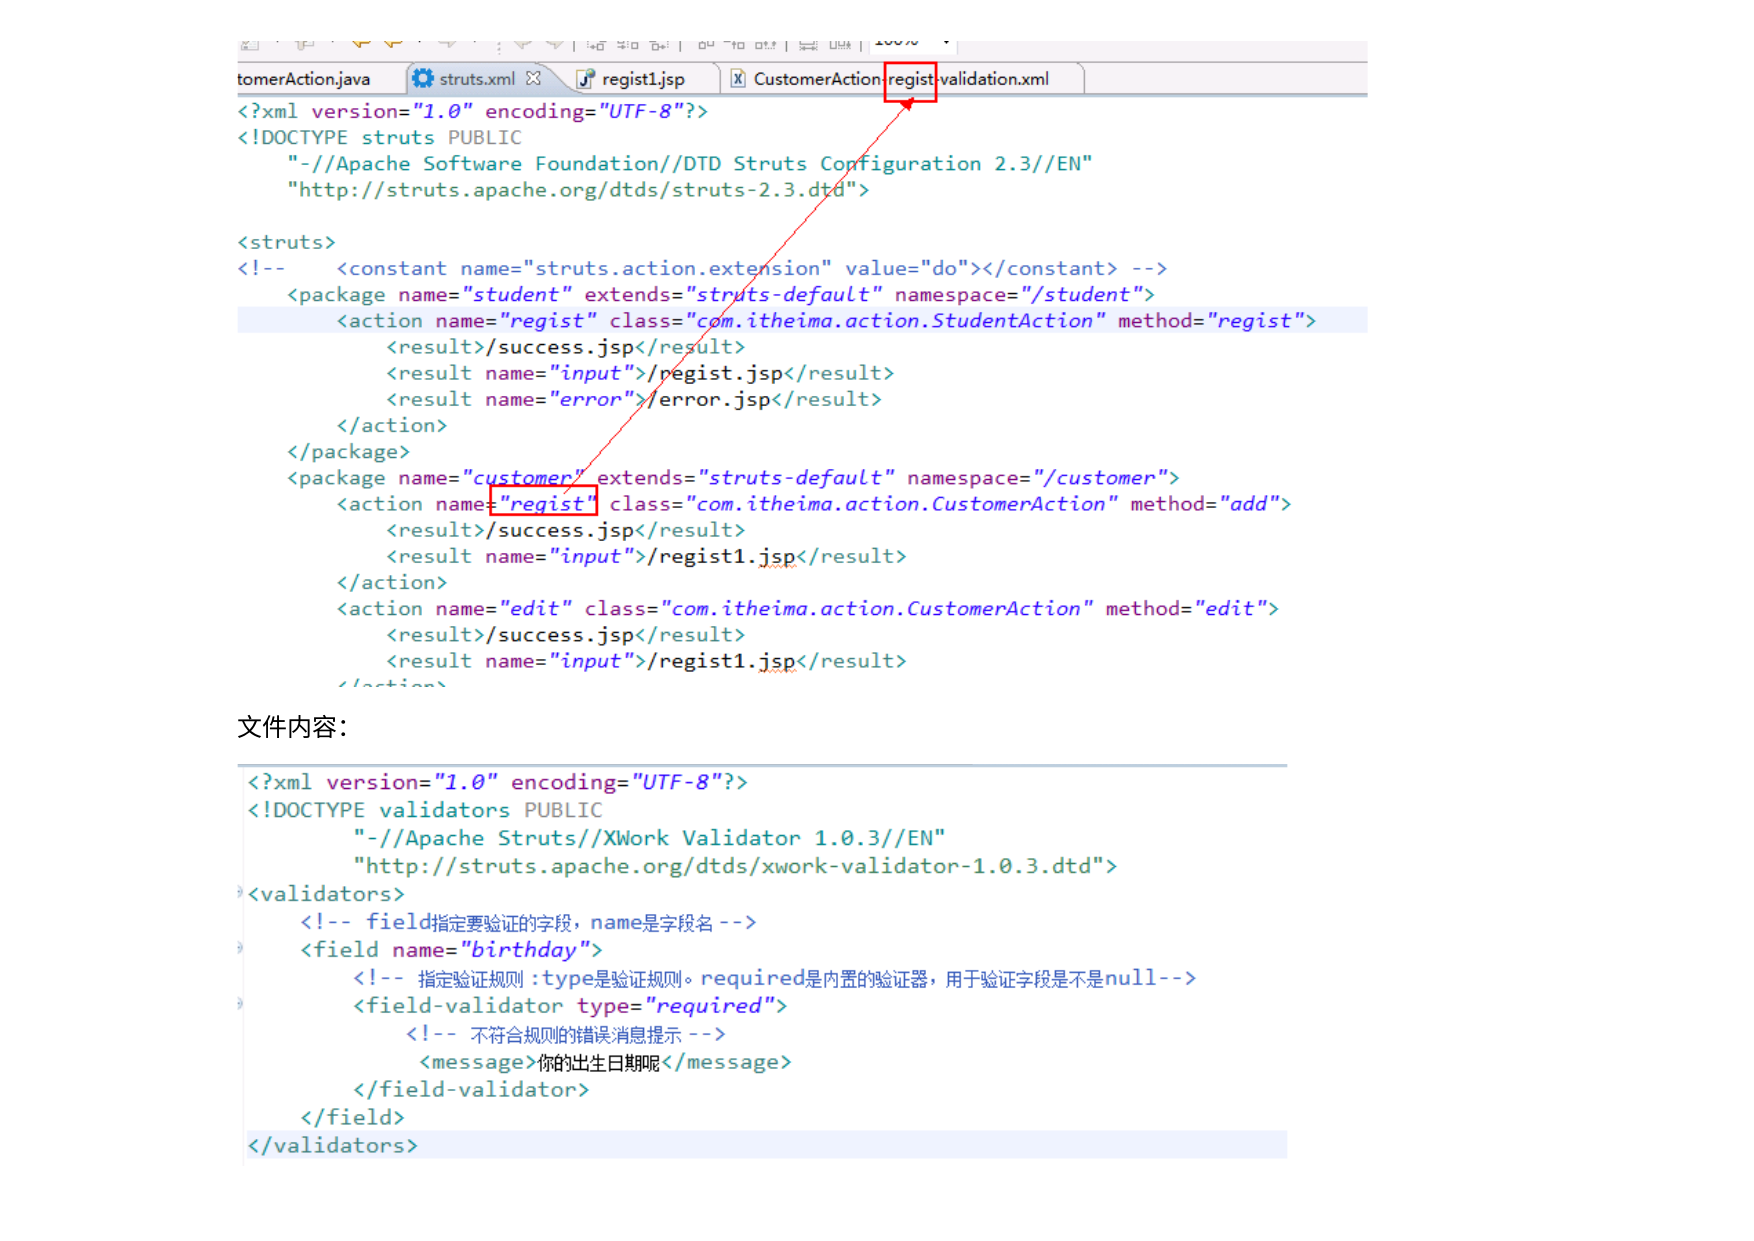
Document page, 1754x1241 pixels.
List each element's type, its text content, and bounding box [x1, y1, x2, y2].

picture [237, 41, 1368, 687]
picture [237, 764, 1288, 1166]
text 文件内容： [194, 707, 1636, 743]
